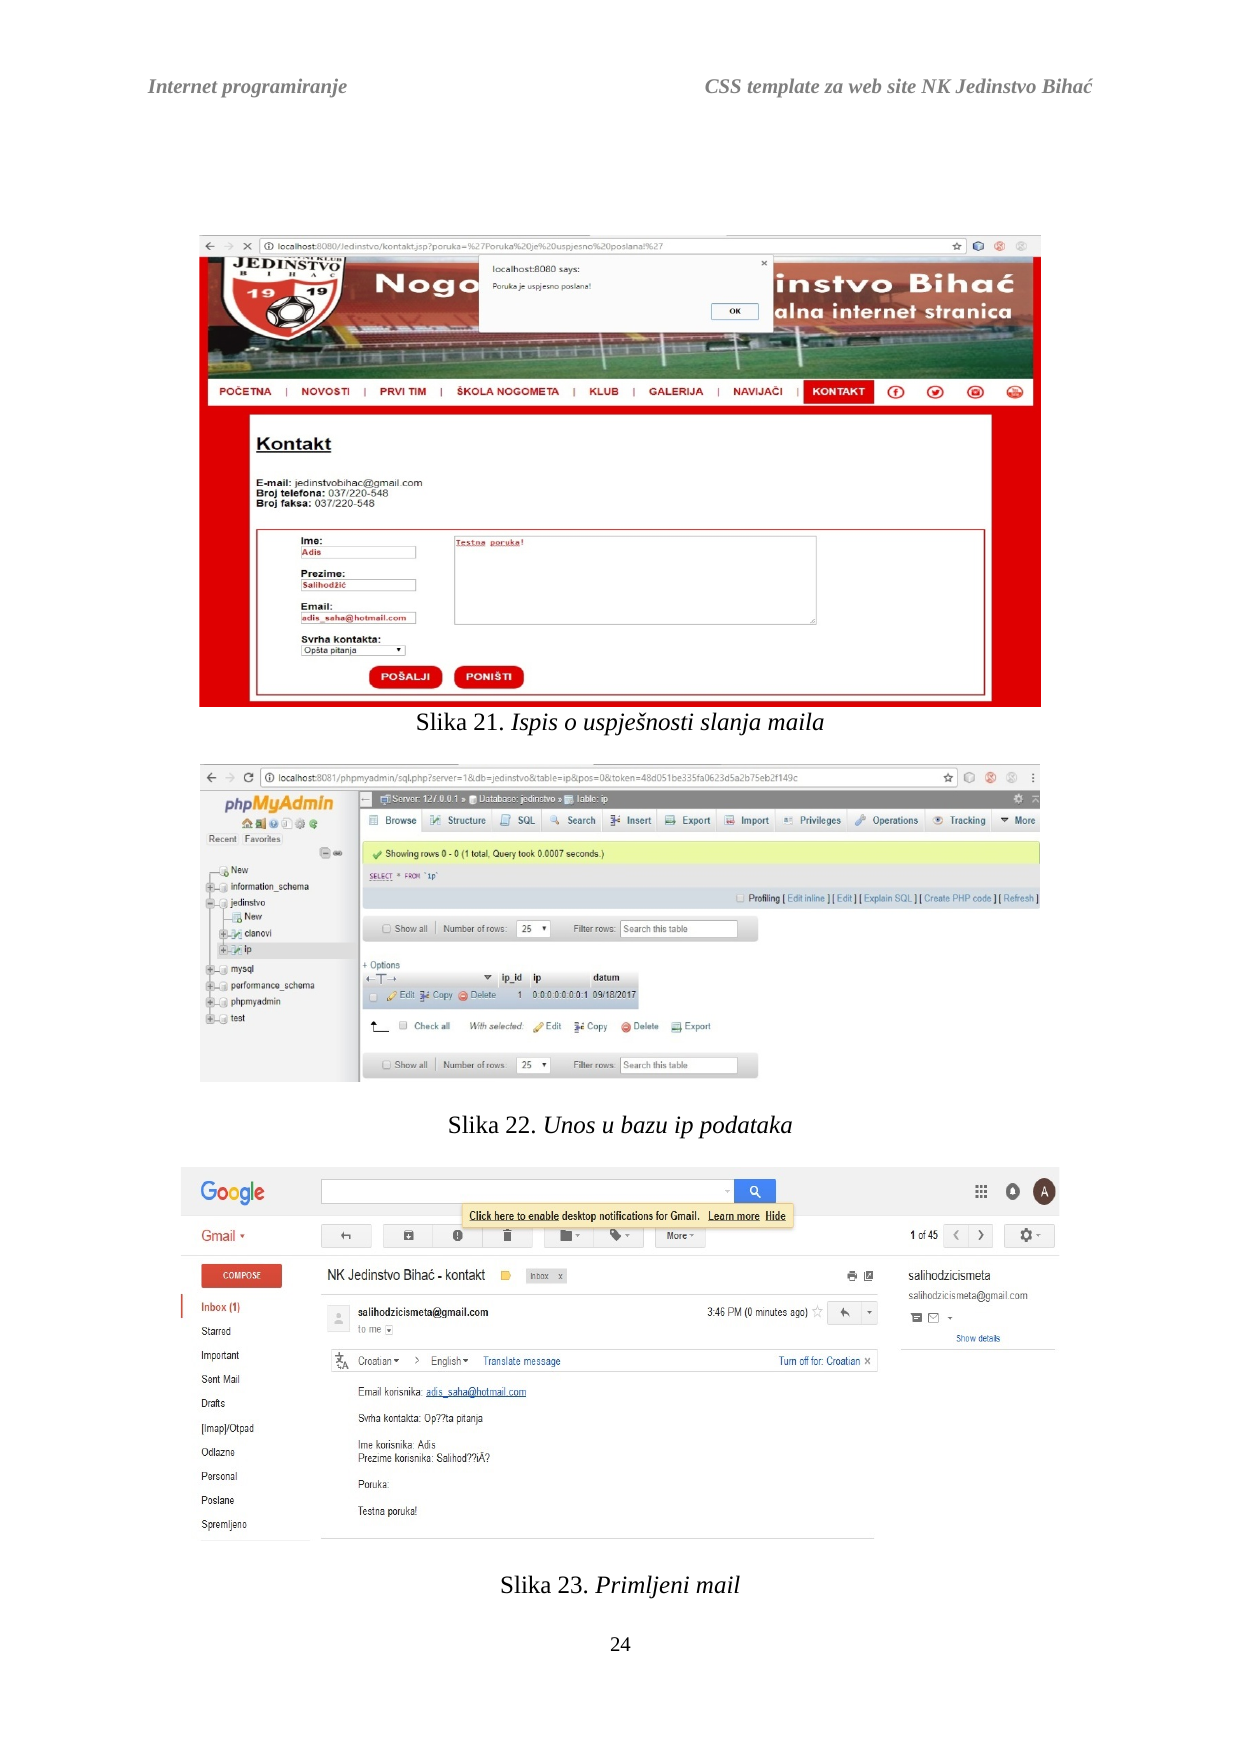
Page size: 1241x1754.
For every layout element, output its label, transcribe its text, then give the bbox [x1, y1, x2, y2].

text Slika 23. Primljeni mail [148, 1570, 1092, 1598]
text Slika 22. Unos u bazu ip podataka [148, 1110, 1092, 1139]
picture [199, 235, 1041, 707]
picture [200, 764, 1040, 1082]
picture [180, 1167, 1060, 1541]
text Slika 21. Ispis o uspješnosti slanja maila [148, 707, 1092, 736]
